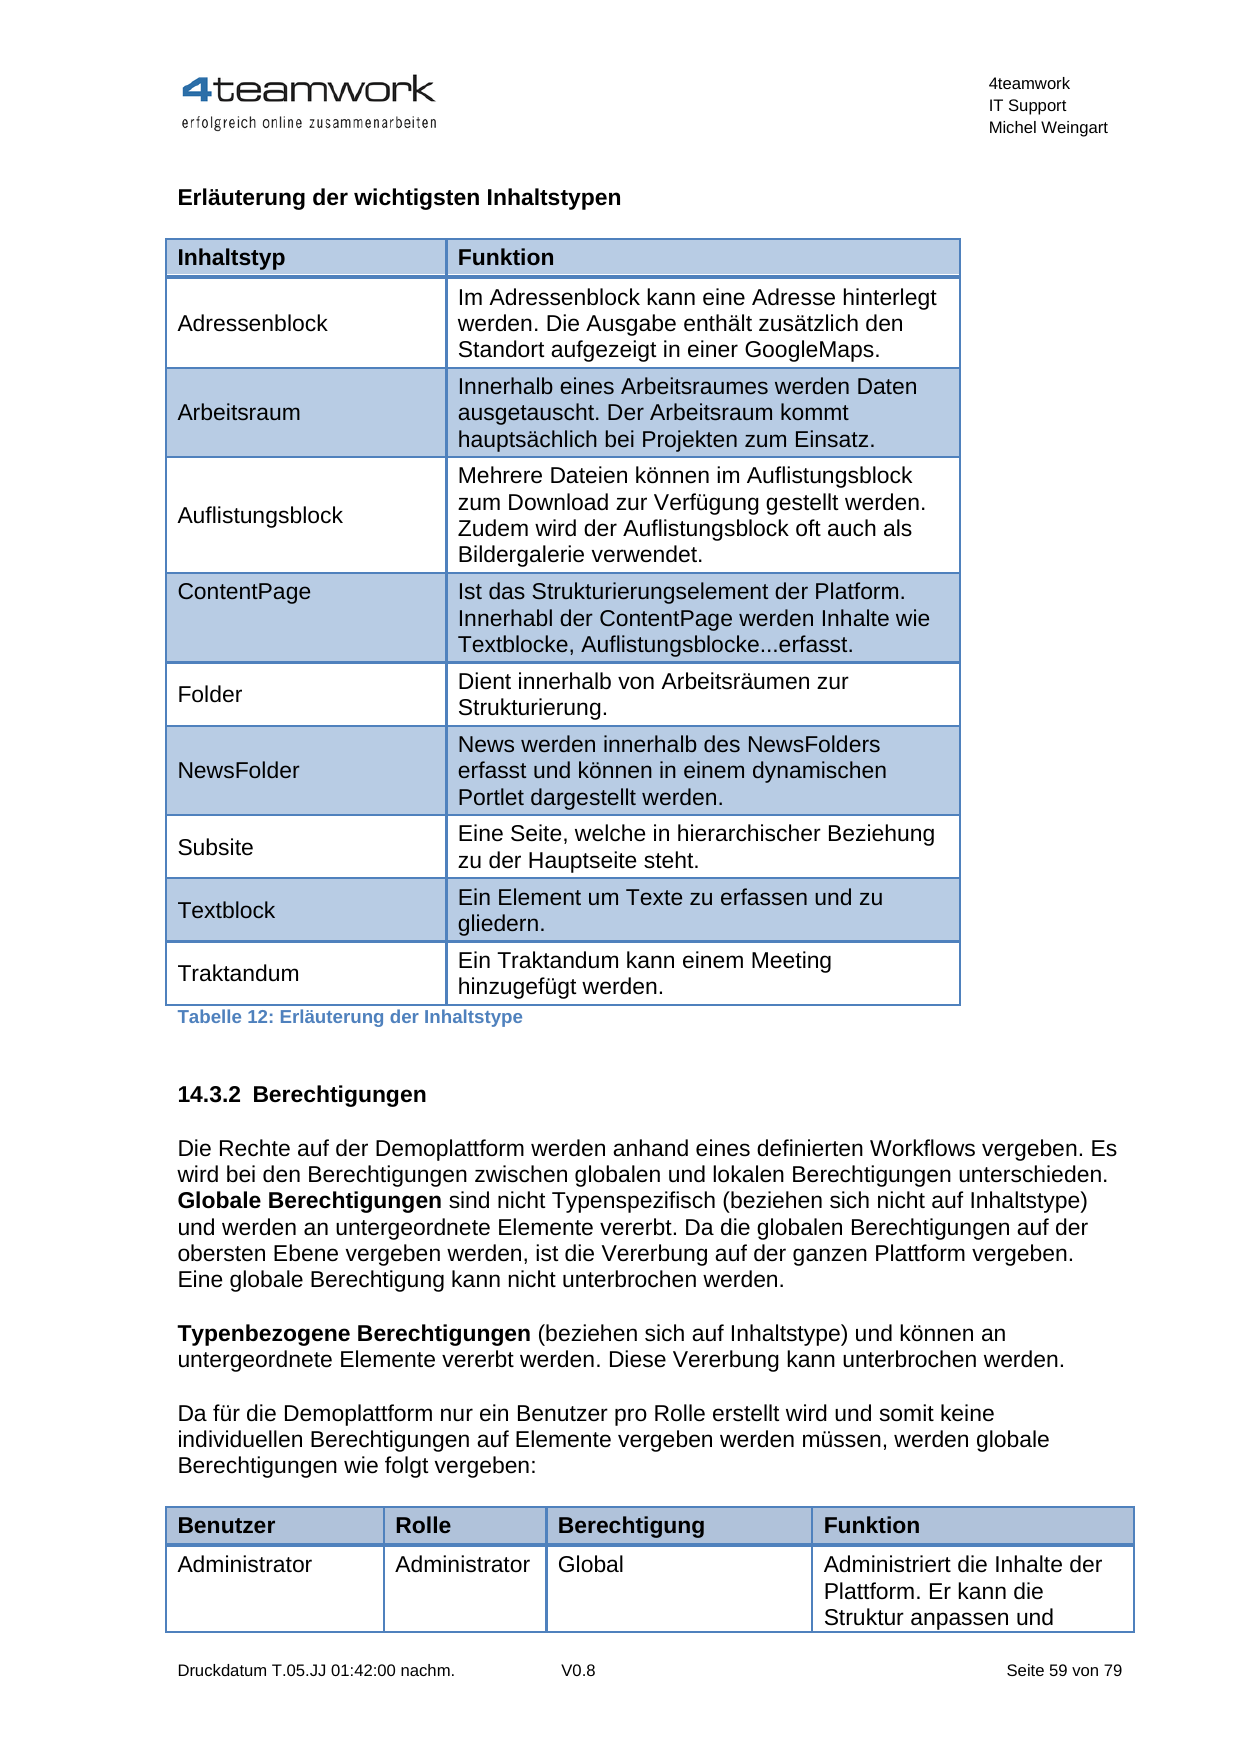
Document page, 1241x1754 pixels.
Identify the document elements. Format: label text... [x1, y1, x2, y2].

table_cell Traktandum [167, 943, 445, 1003]
text Da für die Demoplattform nur ein Benutzer pro Rolle erstellt wird und somit keine individuellen Berechtigungen auf Elemente vergeben werden müssen, werden globale Berechtigungen wie folgt vergeben: [177, 1400, 1122, 1479]
table_cell Auflistungsblock [167, 458, 445, 572]
table_header Rolle [385, 1508, 545, 1543]
table_header Inhaltstyp [167, 240, 445, 274]
table_cell Eine Seite, welche in hierarchischer Beziehung zu der Hauptseite steht. [448, 816, 959, 877]
table_cell Folder [167, 664, 445, 724]
table_cell Global [548, 1547, 811, 1631]
text Die Rechte auf der Demoplattform werden anhand eines definierten Workflows vergeben. Es wird bei den Berechtigungen zwischen globalen und lokalen Berechtigungen unterschieden. Globale Berechtigungen sind nicht Typenspezifisch (beziehen sich nicht auf Inhaltstype) und werden an untergeordnete Elemente vererbt. Da die globalen Berechtigungen auf der obersten Ebene vergeben werden, ist die Vererbung auf der ganzen Plattform vergeben. Eine globale Berechtigung kann nicht unterbrochen werden. [177, 1135, 1122, 1293]
table_cell Subsite [167, 816, 445, 877]
table_cell Administrator [385, 1547, 545, 1631]
table_header Benutzer [167, 1508, 383, 1543]
text Typenbezogene Berechtigungen (beziehen sich auf Inhaltstype) und können an untergeordnete Elemente vererbt werden. Diese Vererbung kann unterbrochen werden. [177, 1320, 1122, 1373]
table_cell Administrator [167, 1547, 383, 1631]
table_cell Textblock [167, 879, 445, 940]
table_cell NewsFolder [167, 727, 445, 814]
table_cell Mehrere Dateien können im Auflistungsblock zum Download zur Verfügung gestellt werden. Zudem wird der Auflistungsblock oft auch als Bildergalerie verwendet. [448, 458, 959, 572]
table_cell Ein Element um Texte zu erfassen und zu gliedern. [448, 879, 959, 940]
table_cell ContentPage [167, 574, 445, 661]
table_cell Adressenblock [167, 279, 445, 367]
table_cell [813, 1547, 1133, 1631]
table_header Berechtigung [548, 1508, 811, 1543]
text Tabelle : Erläuterung der Inhaltstype [177, 1006, 1122, 1027]
table_cell Ein Traktandum kann einem Meeting hinzugefügt werden. [448, 943, 959, 1003]
table_cell News werden innerhalb des NewsFolders erfasst und können in einem dynamischen Portlet dargestellt werden. [448, 727, 959, 814]
table_cell Dient innerhalb von Arbeitsräumen zur Strukturierung. [448, 664, 959, 724]
text Erläuterung der wichtigsten Inhaltstypen [177, 184, 1122, 211]
table_header Funktion [813, 1508, 1133, 1543]
picture [177, 69, 440, 134]
table_cell Im Adressenblock kann eine Adresse hinterlegt werden. Die Ausgabe enthält zusätzlich den Standort aufgezeigt in einer GoogleMaps. [448, 279, 959, 367]
table_cell Ist das Strukturierungselement der Platform. Innerhabl der ContentPage werden Inhalte wie Textblocke, Auflistungsblocke...erfasst. [448, 574, 959, 661]
table_cell Arbeitsraum [167, 369, 445, 456]
subtitle Berechtigungen [177, 1081, 1122, 1108]
table_header Funktion [448, 240, 959, 274]
table_cell Innerhalb eines Arbeitsraumes werden Daten ausgetauscht. Der Arbeitsraum kommt hauptsächlich bei Projekten zum Einsatz. [448, 369, 959, 456]
